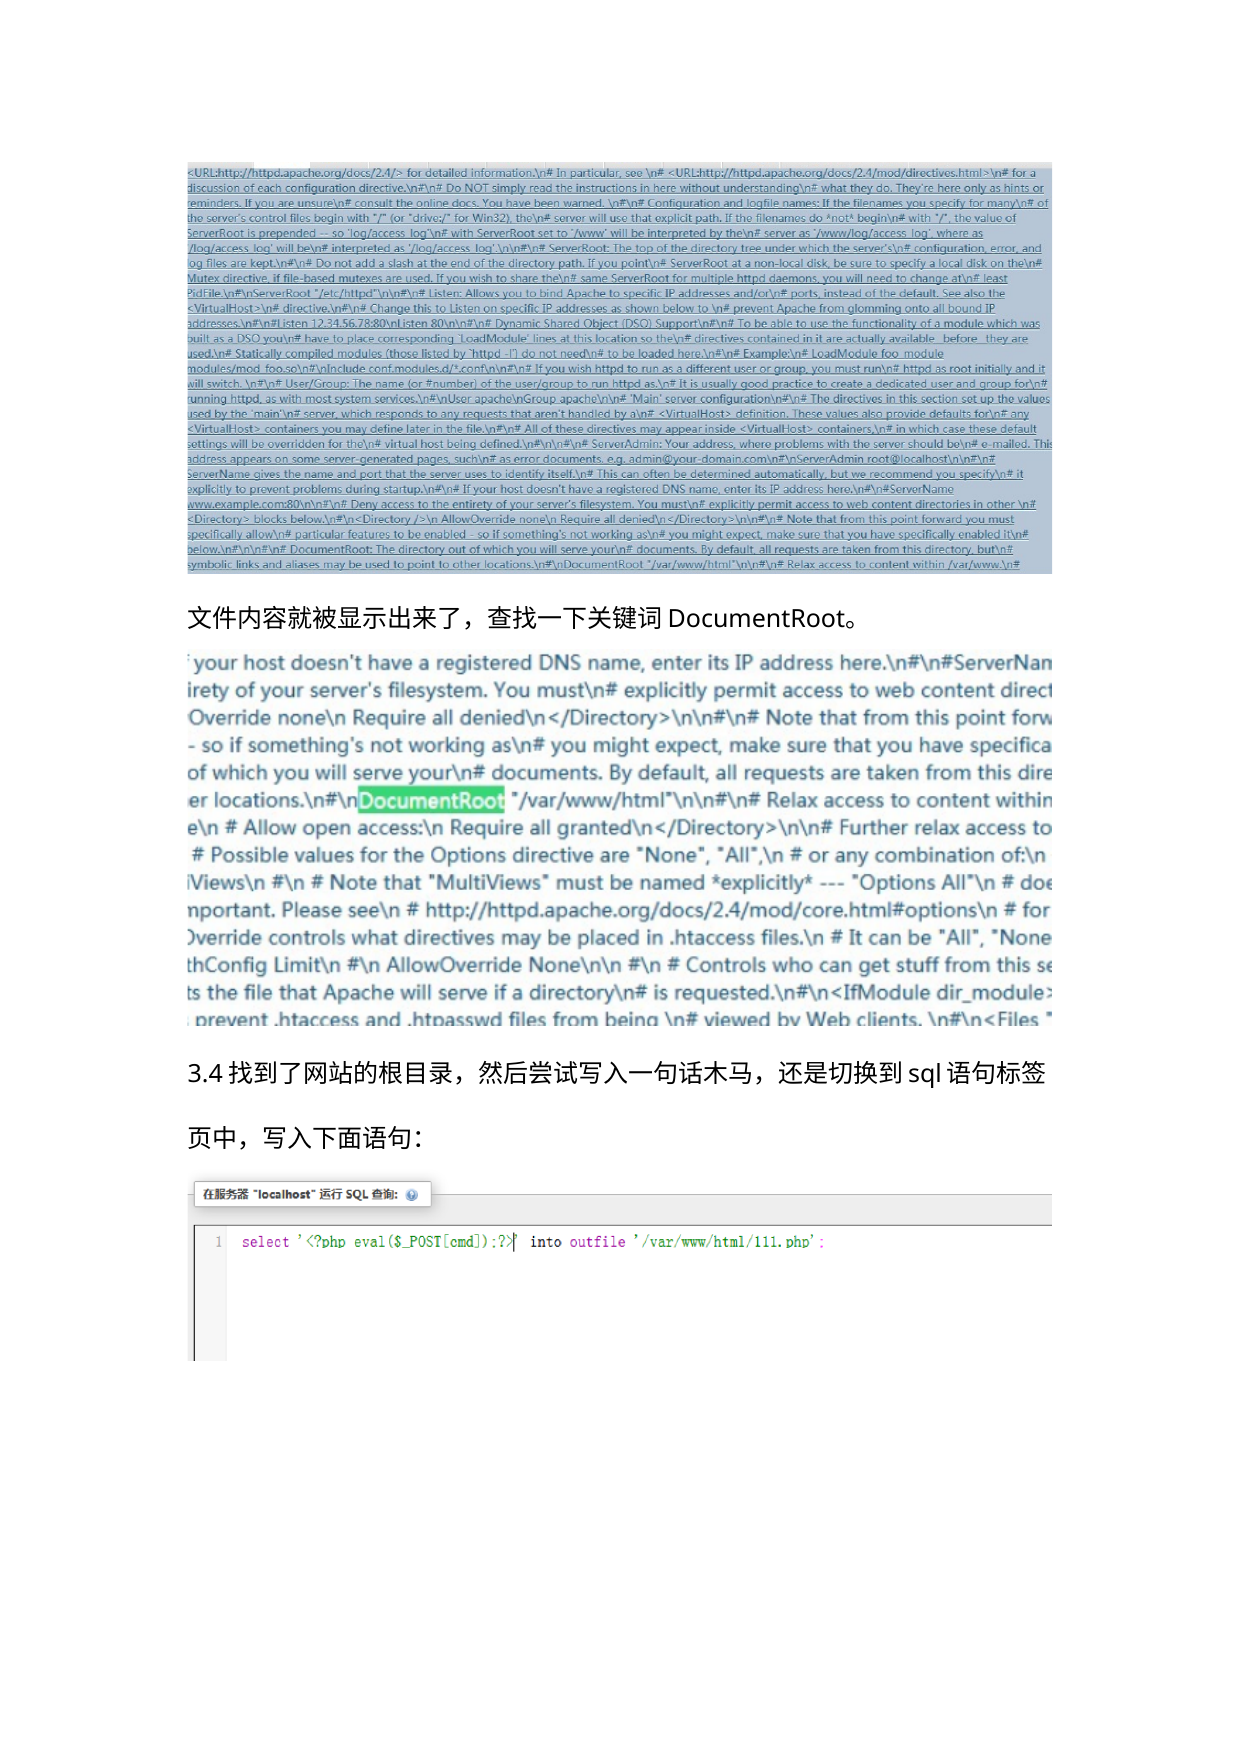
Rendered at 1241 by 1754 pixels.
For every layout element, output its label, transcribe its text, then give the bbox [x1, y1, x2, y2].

text 3.4找到了网站的根目录，然后尝试写入一句话木马，还是切换到sql语句标签页中，写入下面语句： [187, 1039, 1053, 1169]
picture [187, 162, 1053, 574]
text 文件内容就被显示出来了，查找一下关键词DocumentRoot。 [187, 584, 1053, 649]
picture [187, 649, 1052, 1026]
picture [187, 1169, 1052, 1361]
